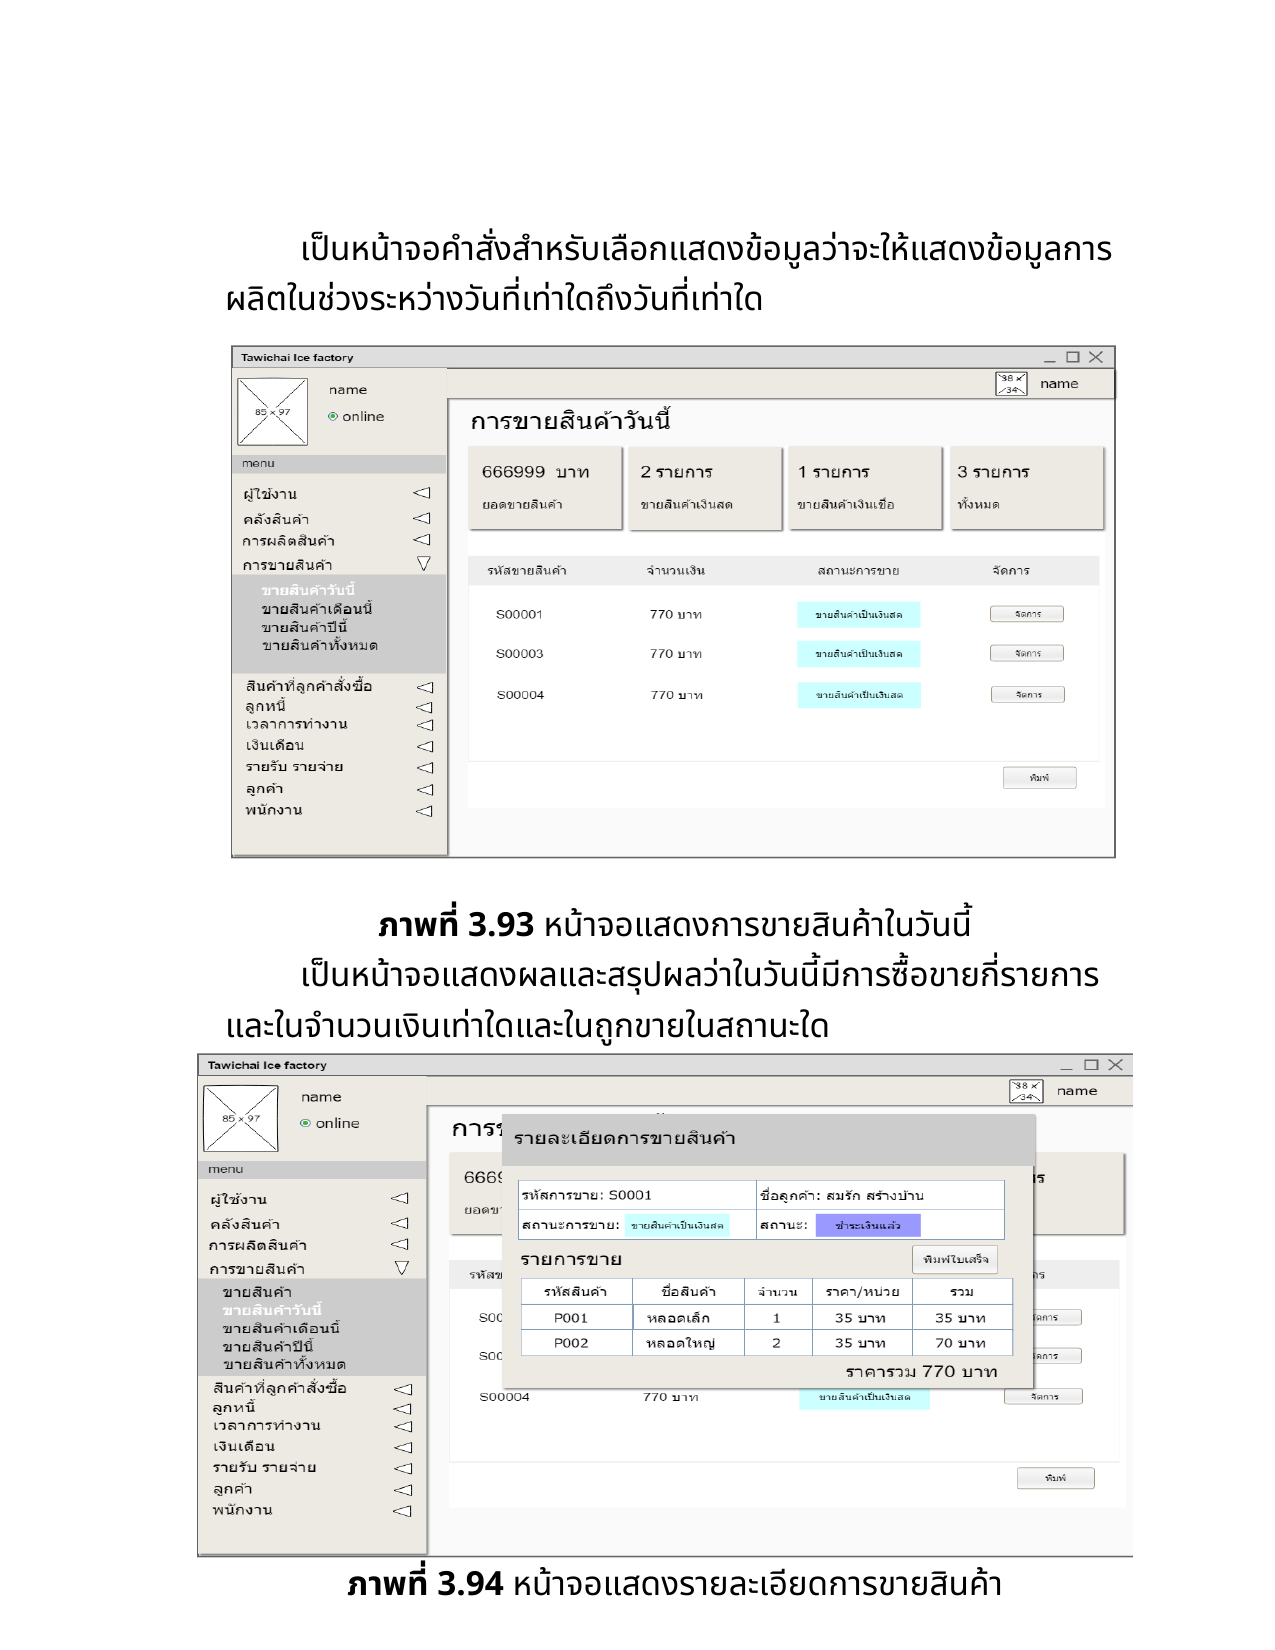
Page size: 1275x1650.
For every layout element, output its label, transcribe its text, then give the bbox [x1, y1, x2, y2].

text ภาพที่ 3.94 หน้าจอแสดงรายละเอียดการขายสินค้า [225, 1560, 1125, 1611]
text เป็นหน้าจอคำสั่งสำหรับเลือกแสดงข้อมูลว่าจะให้แสดงข้อมูลการผลิตในช่วงระหว่างวันที่เท่าใดถึงวันที่เท่าใด [225, 225, 1125, 326]
text เป็นหน้าจอแสดงผลและสรุปผลว่าในวันนี้มีการซื้อขายกี่รายการและในจำนวนเงินเท่าใดและในถูกขายในสถานะใด [225, 951, 1125, 1051]
picture [225, 344, 1122, 861]
picture [195, 1051, 1133, 1560]
text ภาพที่ 3.93 หน้าจอแสดงการขายสินค้าในวันนี้ [225, 901, 1125, 951]
